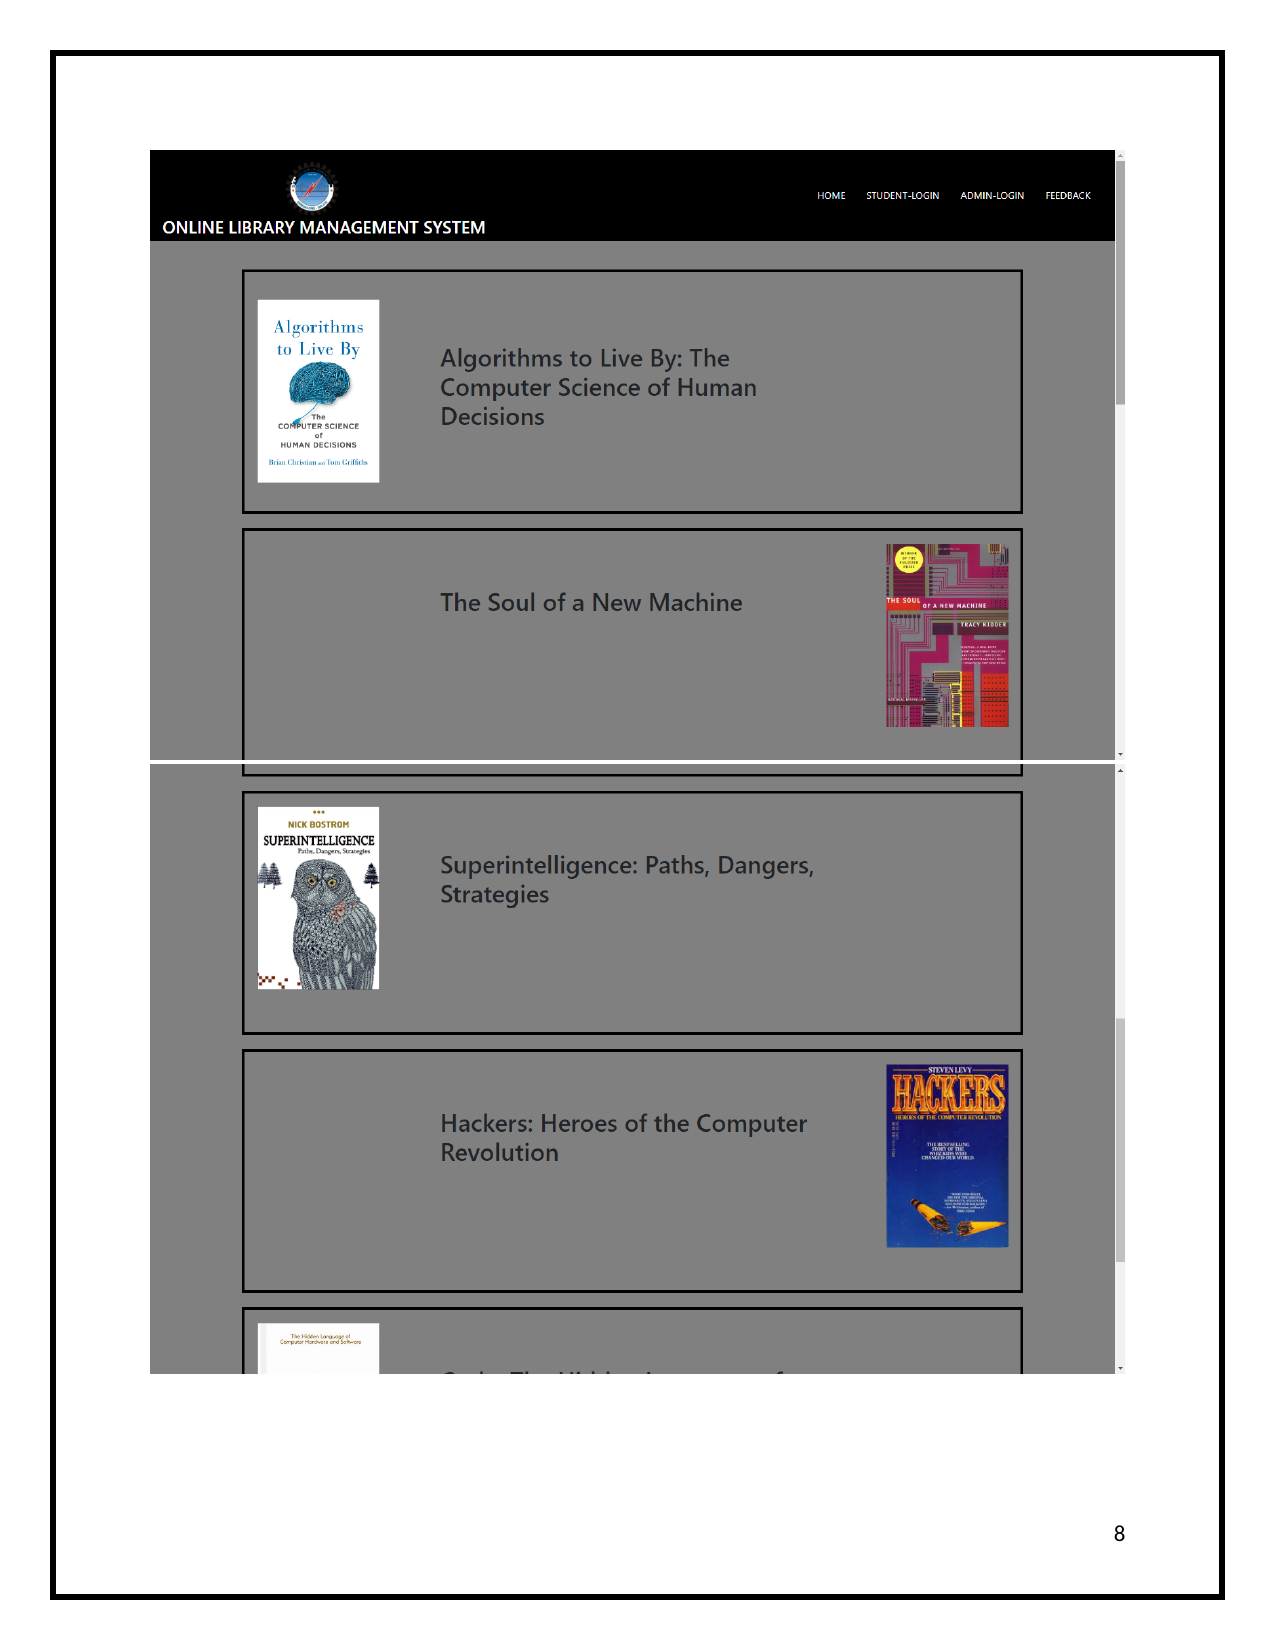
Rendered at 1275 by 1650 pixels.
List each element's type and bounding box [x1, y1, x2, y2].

picture [150, 150, 1125, 760]
picture [150, 764, 1125, 1374]
